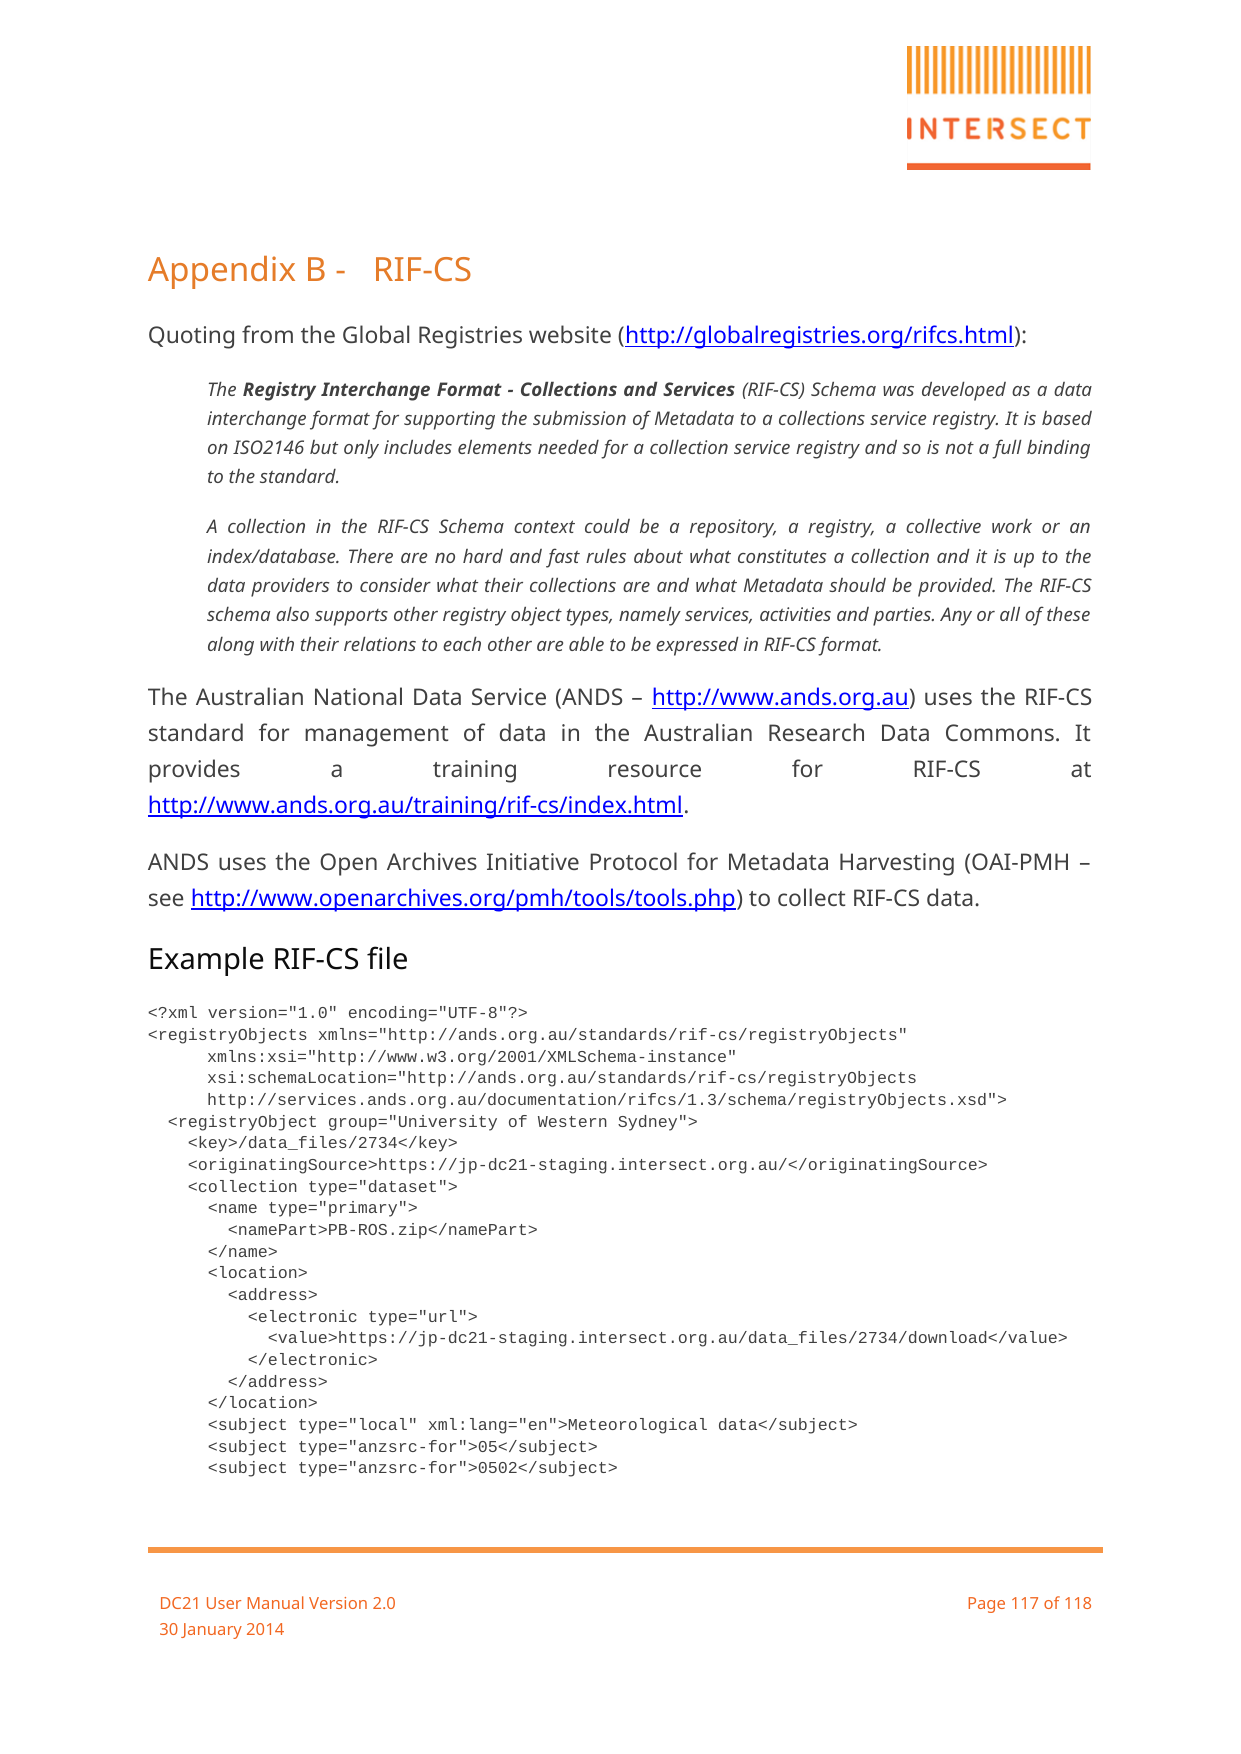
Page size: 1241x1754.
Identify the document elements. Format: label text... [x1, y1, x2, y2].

picture [905, 44, 1093, 172]
text <?xml version="1.0" encoding="UTF-8"?> [148, 1005, 1092, 1024]
text <key>/data_files/2734</key> [148, 1135, 1092, 1154]
text The Australian National Data Service (ANDS – http://www.ands.org.au) uses the RIF-CS standard for management of data in the Australian Research Data Commons. It provides a training resource for RIF-CS at http://www.ands.org.au/training/rif-cs/index.html. [148, 681, 1092, 820]
text <collection type="dataset"> [148, 1178, 1092, 1197]
text <location> [148, 1265, 1092, 1284]
text <namePart>PB-ROS.zip</namePart> [148, 1221, 1092, 1240]
text <electronic type="url"> [148, 1308, 1092, 1327]
text <name type="primary"> [148, 1200, 1092, 1219]
text <subject type="anzsrc-for">05</subject> [148, 1438, 1092, 1457]
text </electronic> [148, 1351, 1092, 1370]
text Quoting from the Global Registries website (http://globalregistries.org/rifcs.html): [148, 319, 1092, 350]
text <originatingSource>https://jp-dc21-staging.intersect.org.au/</originatingSource> [148, 1156, 1092, 1175]
text <subject type="anzsrc-for">0502</subject> [148, 1460, 1092, 1479]
text <address> [148, 1286, 1092, 1305]
text A collection in the RIF-CS Schema context could be a repository, a registry, a collective work or an index/database. There are no hard and fast rules about what constitutes a collection and it is up to the data providers to consider what their collections are and what Metadata should be provided. The RIF-CS schema also supports other registry object types, namely services, activities and parties. Any or all of these along with their relations to each other are able to be expressed in RIF-CS format. [207, 514, 1092, 656]
text <registryObject group="University of Western Sydney"> [148, 1113, 1092, 1132]
text </address> [148, 1373, 1092, 1392]
text <subject type="local" xml:lang="en">Meteorological data</subject> [148, 1416, 1092, 1435]
subtitle Example RIF-CS file [148, 938, 1092, 978]
text </location> [148, 1395, 1092, 1414]
text The Registry Interchange Format - Collections and Services (RIF-CS) Schema was developed as a data interchange format for supporting the submission of Metadata to a collections service registry. It is based on ISO2146 but only includes elements needed for a collection service registry and so is not a full binding to the standard. [207, 376, 1092, 489]
text </name> [148, 1243, 1092, 1262]
text <value>https://jp-dc21-staging.intersect.org.au/data_files/2734/download</value> [148, 1330, 1092, 1349]
text <registryObjects xmlns="http://ands.org.au/standards/rif-cs/registryObjects" xmlns:xsi="http://www.w3.org/2001/XMLSchema-instance" xsi:schemaLocation="http://ands.org.au/standards/rif-cs/registryObjects http://services.ands.org.au/documentation/rifcs/1.3/schema/registryObjects.xsd"> [148, 1026, 1092, 1110]
text ANDS uses the Open Archives Initiative Protocol for Metadata Harvesting (OAI-PMH – see http://www.openarchives.org/pmh/tools/tools.php) to collect RIF-CS data. [148, 846, 1092, 913]
text RIF-CS [148, 246, 1092, 292]
